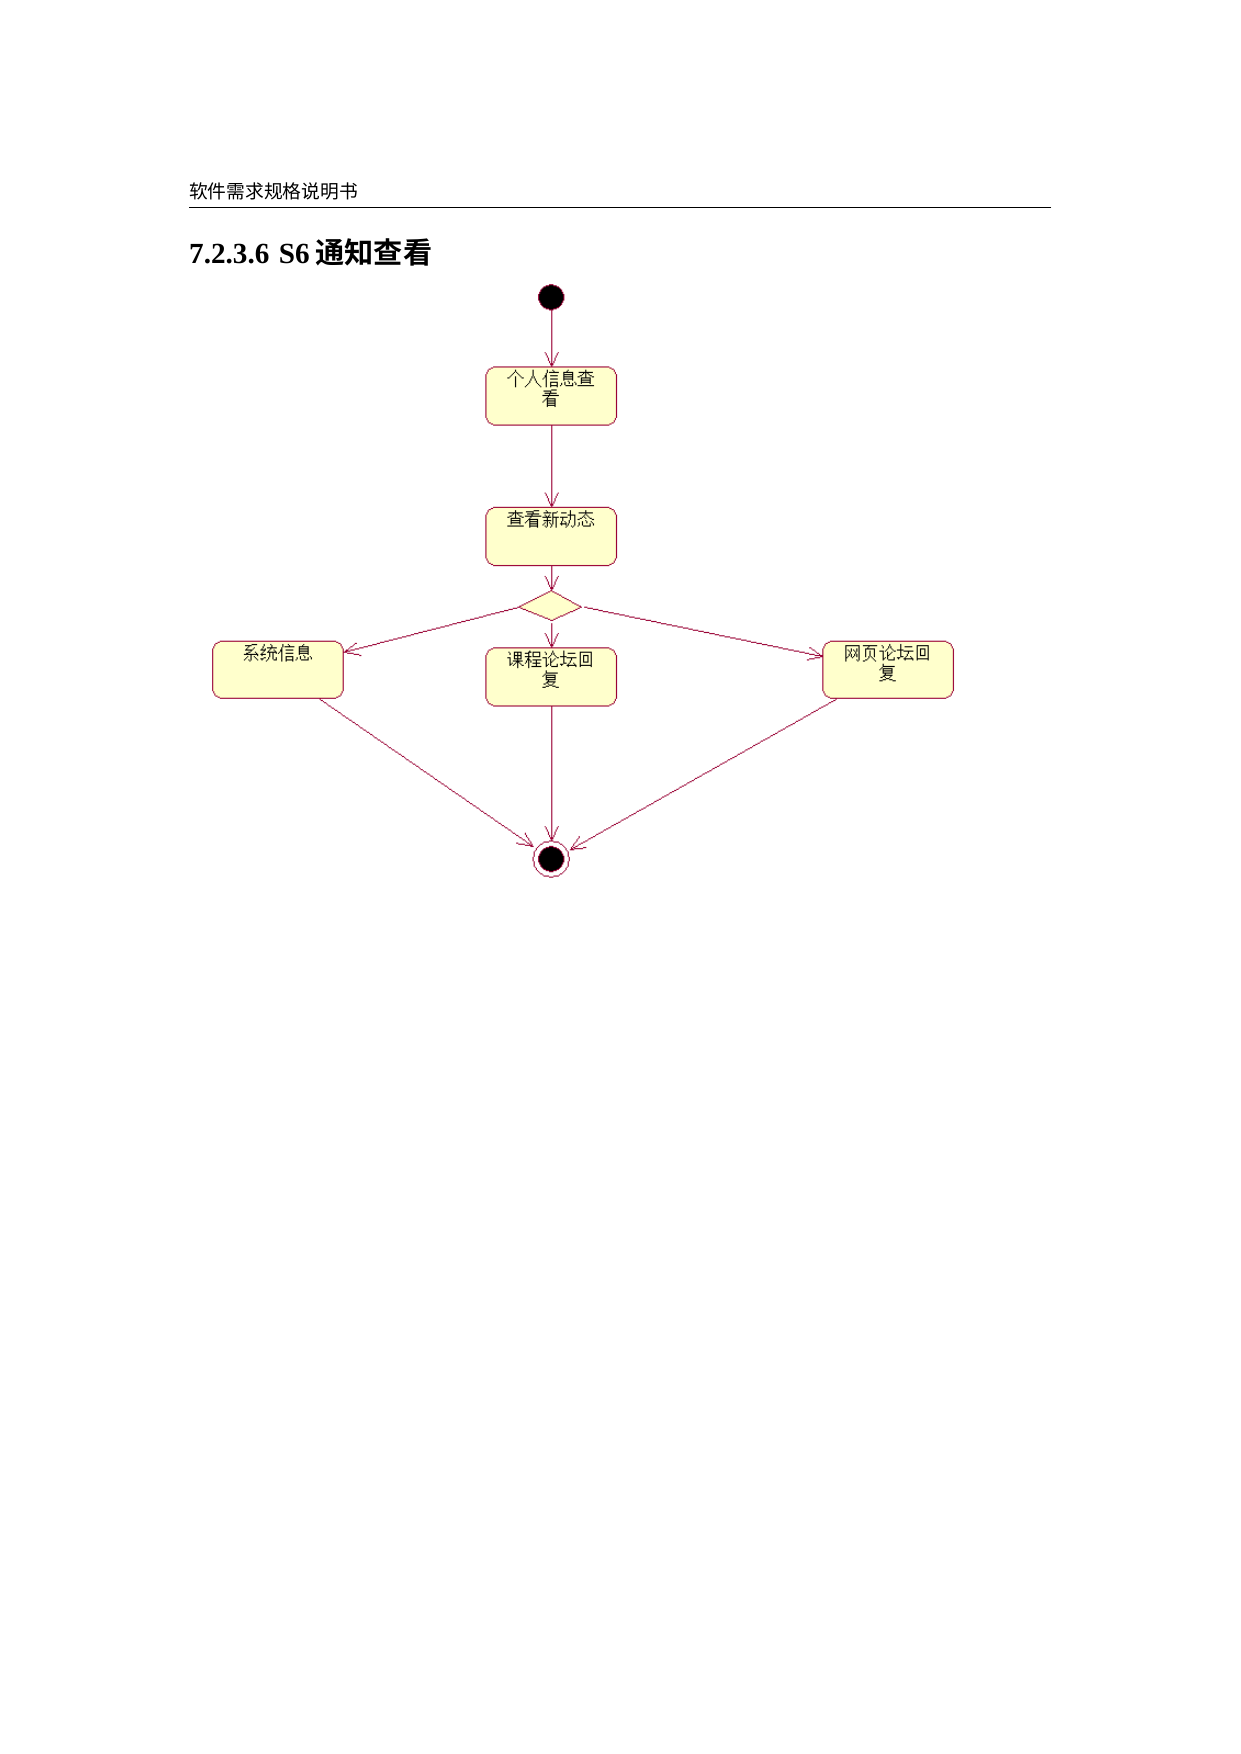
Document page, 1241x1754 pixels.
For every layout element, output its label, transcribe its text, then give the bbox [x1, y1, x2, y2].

picture [188, 271, 1054, 903]
subtitle S6通知查看 [189, 229, 1051, 271]
